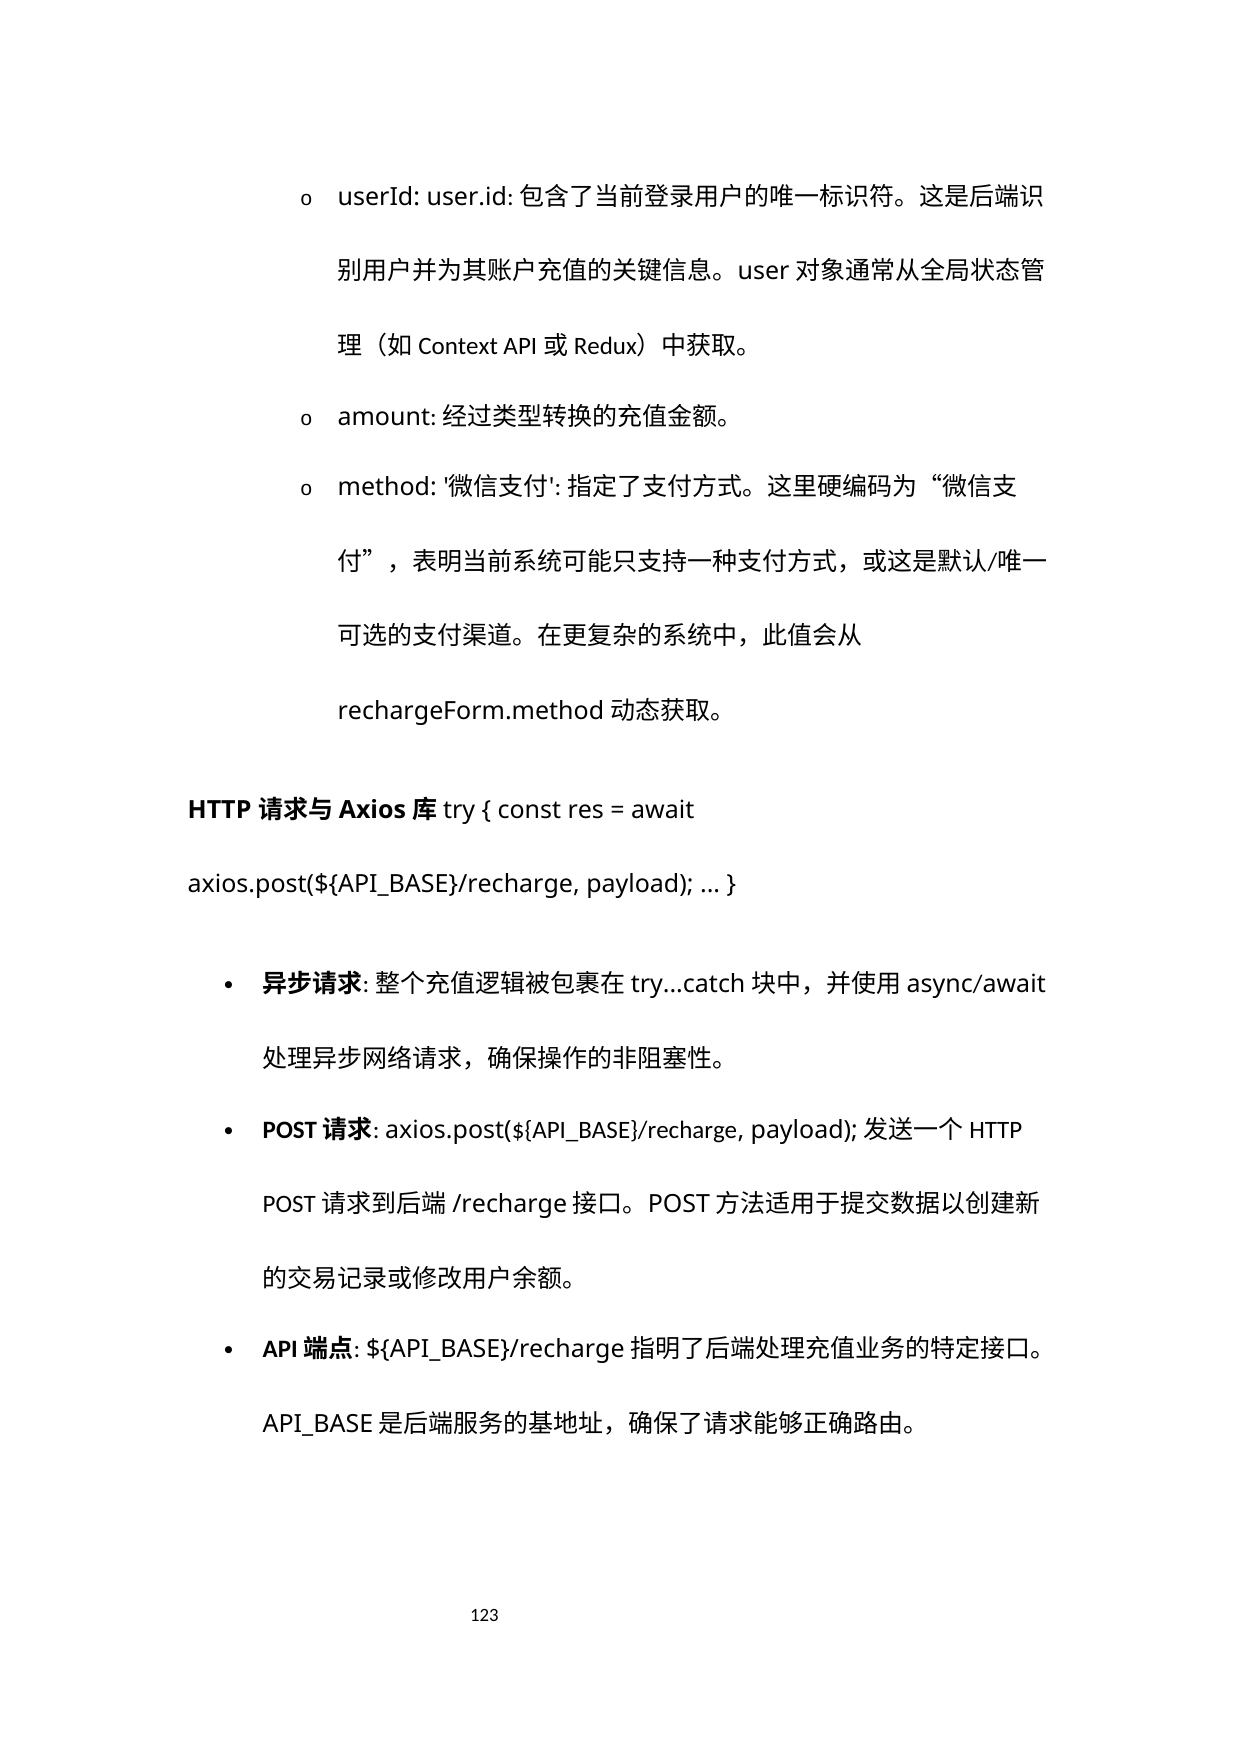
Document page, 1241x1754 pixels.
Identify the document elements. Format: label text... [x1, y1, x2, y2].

list userId: user.id: 包含了当前登录用户的唯一标识符。这是后端识别用户并为其账户充值的关键信息。user 对象通常从全局状态管理（如 Context API 或 Redux）中获取。 [300, 162, 1053, 376]
list 异步请求: 整个充值逻辑被包裹在 try...catch 块中，并使用 async/await 处理异步网络请求，确保操作的非阻塞性。 [225, 949, 1053, 1089]
list POST 请求: axios.post(${API_BASE}/recharge, payload); 发送一个 HTTP POST 请求到后端 /recharge 接口。POST 方法适用于提交数据以创建新的交易记录或修改用户余额。 [225, 1095, 1053, 1309]
list API 端点: ${API_BASE}/recharge 指明了后端处理充值业务的特定接口。API_BASE 是后端服务的基地址，确保了请求能够正确路由。 [225, 1314, 1053, 1454]
text HTTP 请求与 Axios 库 try { const res = await axios.post(${API_BASE}/recharge, payload); ... } [187, 776, 1053, 915]
list method: '微信支付': 指定了支付方式。这里硬编码为“微信支付”，表明当前系统可能只支持一种支付方式，或这是默认/唯一可选的支付渠道。在更复杂的系统中，此值会从 rechargeForm.method 动态获取。 [300, 452, 1053, 741]
list amount: 经过类型转换的充值金额。 [300, 382, 1053, 447]
